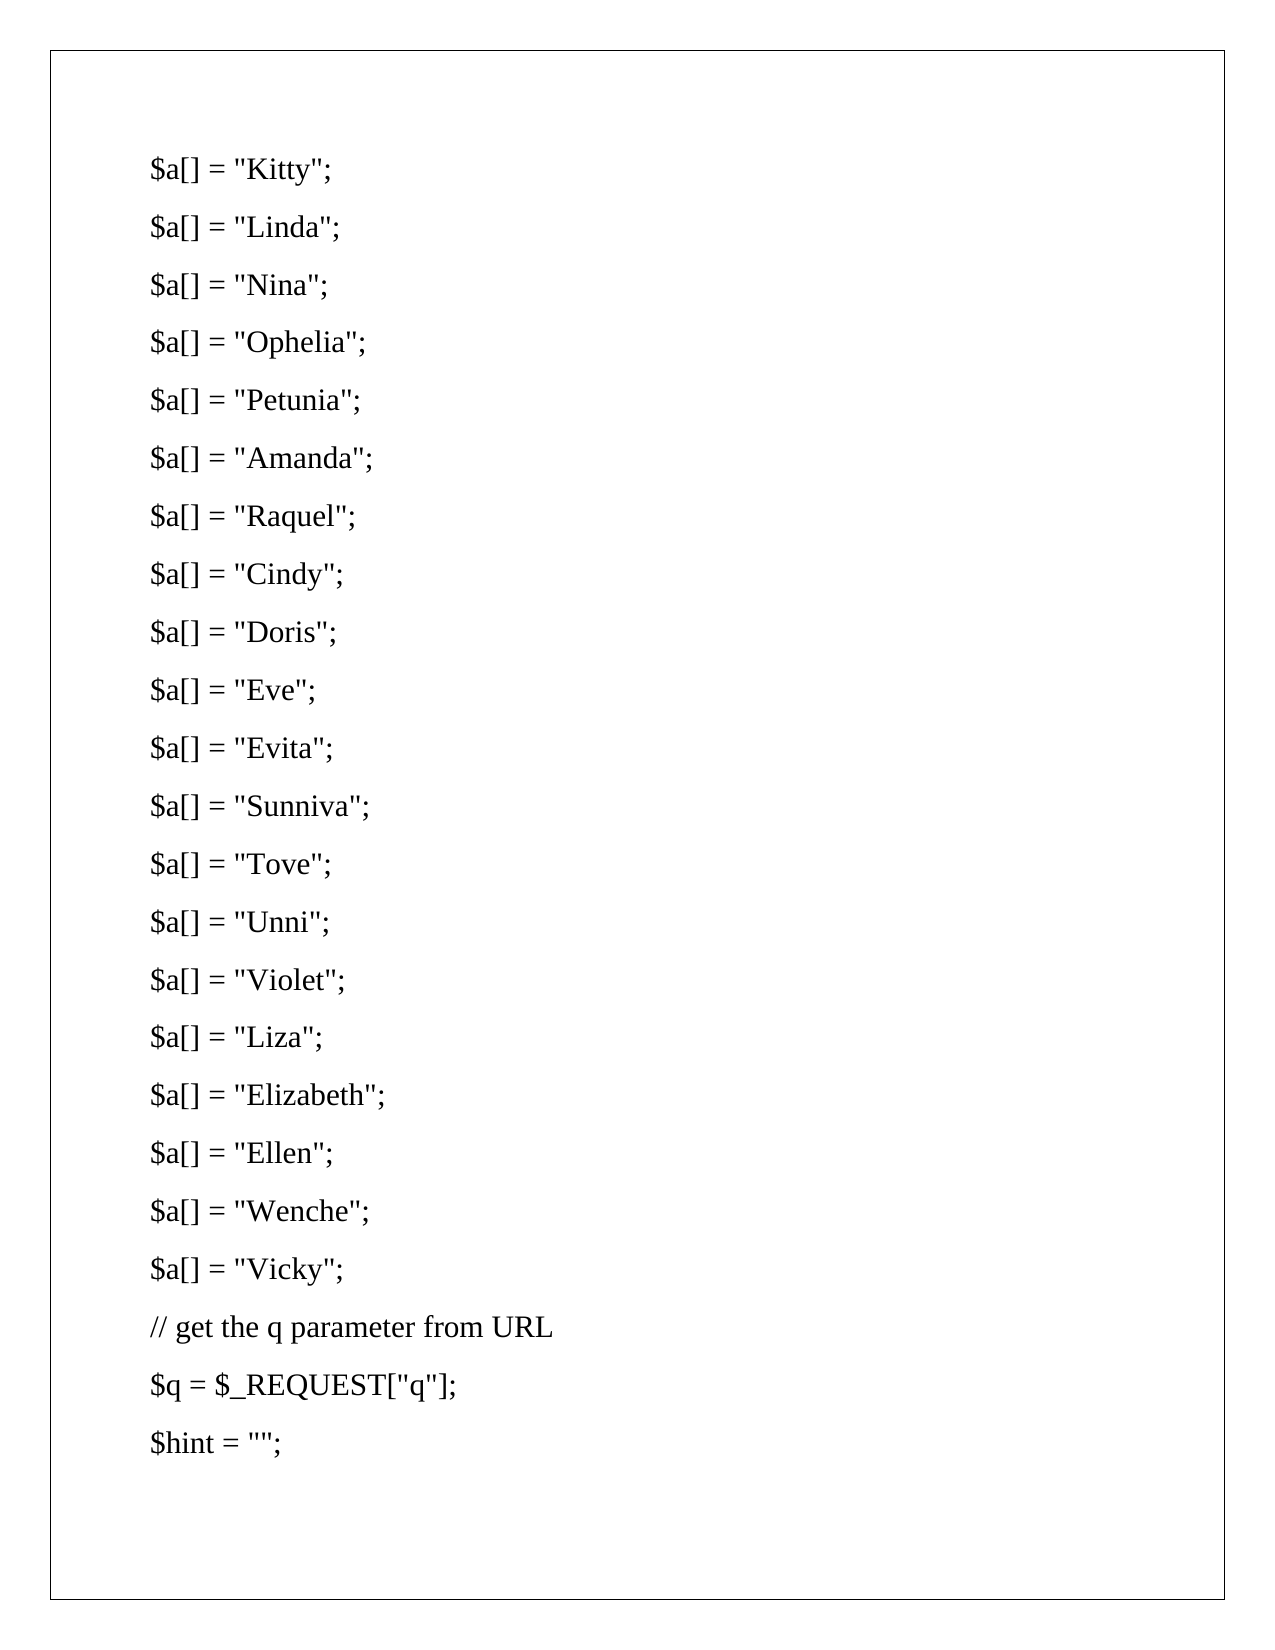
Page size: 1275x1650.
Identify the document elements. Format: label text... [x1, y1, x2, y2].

text $a[] = "Doris"; [150, 613, 1125, 649]
text $a[] = "Eve"; [150, 671, 1125, 707]
text // get the q parameter from URL [150, 1308, 1125, 1344]
text $a[] = "Ellen"; [150, 1134, 1125, 1171]
text $a[] = "Raquel"; [150, 497, 1125, 533]
text $a[] = "Wenche"; [150, 1192, 1125, 1228]
text $a[] = "Ophelia"; [150, 324, 1125, 360]
text $hint = ""; [150, 1424, 1125, 1460]
text $a[] = "Elizabeth"; [150, 1077, 1125, 1113]
text $a[] = "Violet"; [150, 961, 1125, 997]
text $a[] = "Linda"; [150, 208, 1125, 244]
text $a[] = "Kitty"; [150, 150, 1125, 186]
text $a[] = "Vicky"; [150, 1250, 1125, 1286]
text $a[] = "Nina"; [150, 266, 1125, 302]
text $a[] = "Sunniva"; [150, 787, 1125, 823]
text $a[] = "Tove"; [150, 845, 1125, 881]
text $a[] = "Evita"; [150, 729, 1125, 765]
text $a[] = "Petunia"; [150, 382, 1125, 418]
text $a[] = "Cindy"; [150, 555, 1125, 591]
text $q = $_REQUEST["q"]; [150, 1366, 1125, 1402]
text $a[] = "Amanda"; [150, 439, 1125, 476]
text $a[] = "Liza"; [150, 1019, 1125, 1055]
text $a[] = "Unni"; [150, 903, 1125, 939]
